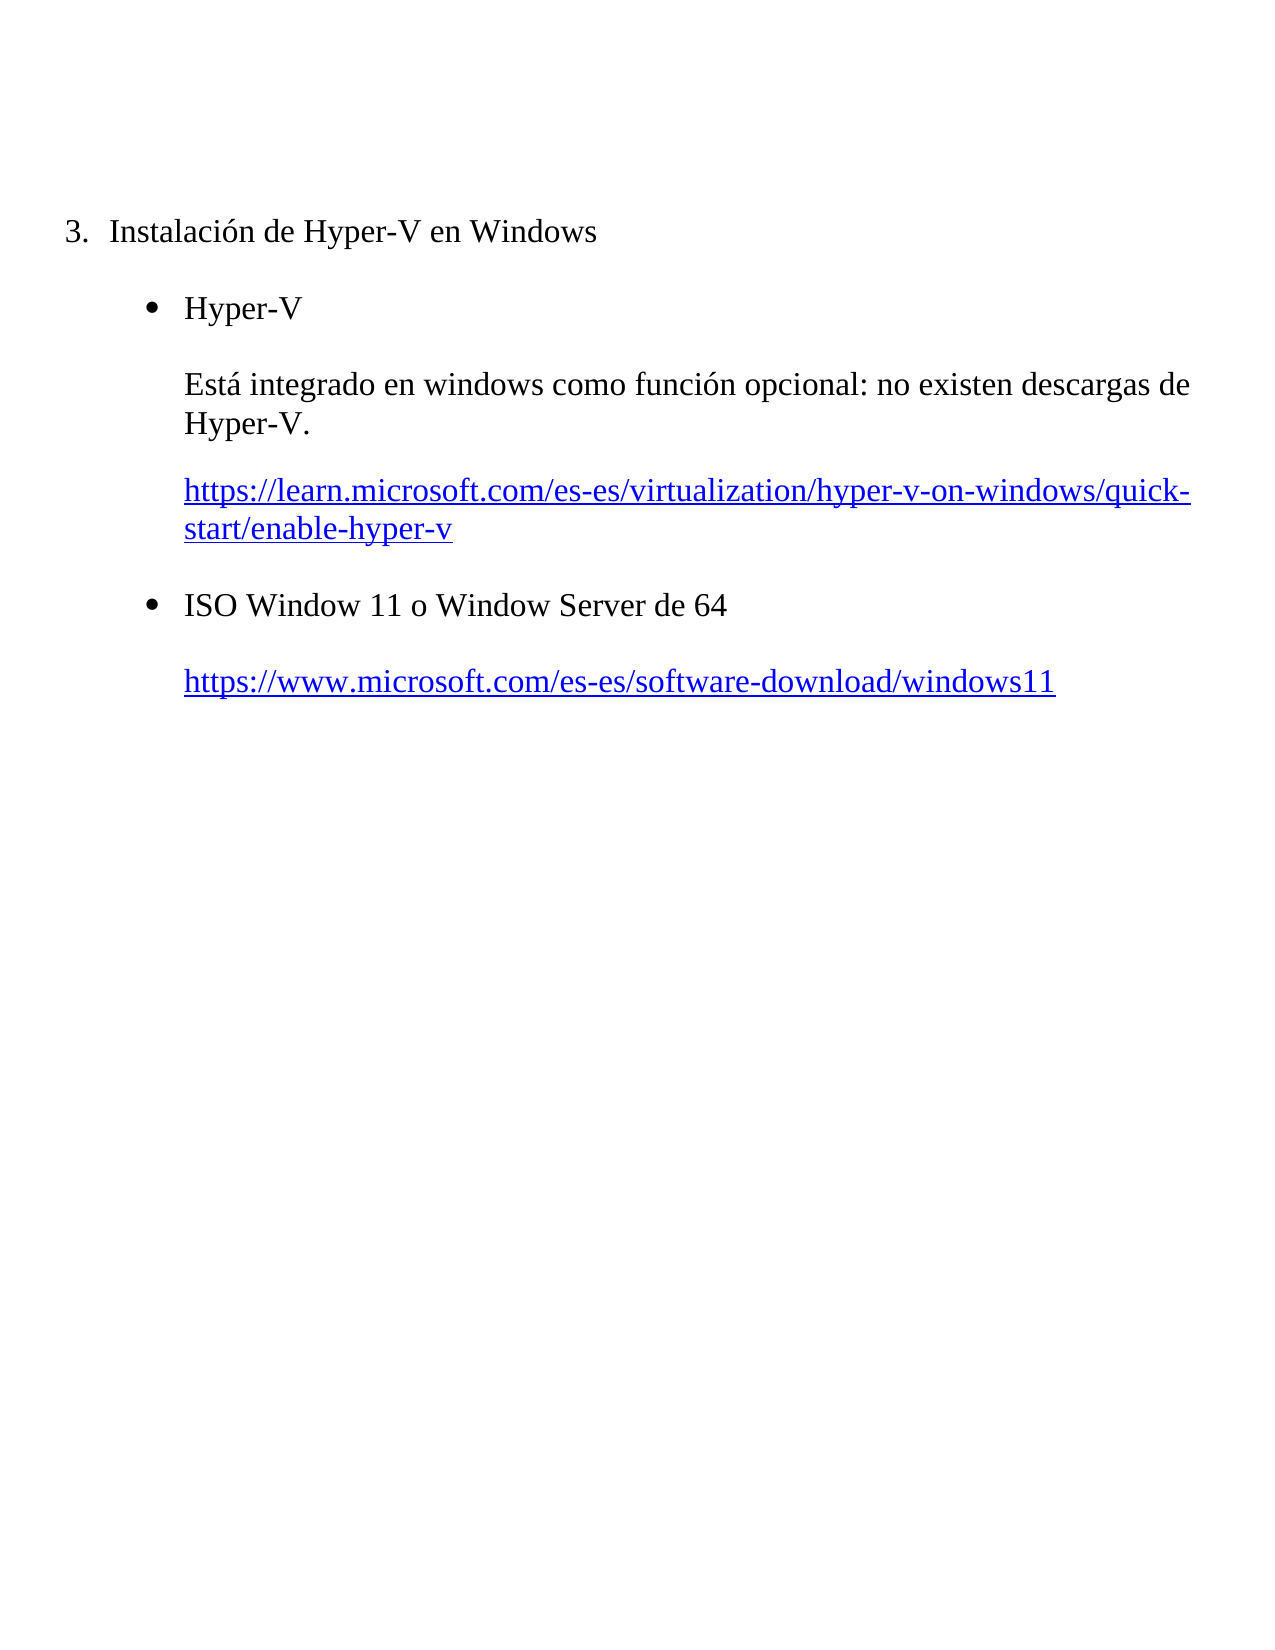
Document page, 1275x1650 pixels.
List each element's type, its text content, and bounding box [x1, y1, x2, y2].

list https://www.microsoft.com/es-es/software-download/windows11 [184, 662, 1194, 700]
list https://learn.microsoft.com/es-es/virtualization/hyper-v-on-windows/quick-start/enable-hyper-v [184, 470, 1194, 547]
list Instalación de Hyper-V en Windows [64, 211, 1194, 249]
list Hyper-V [146, 288, 1194, 326]
list Está integrado en windows como función opcional: no existen descargas de Hyper-V. [184, 364, 1194, 441]
list ISO Window 11 o Window Server de 64 [146, 585, 1194, 623]
